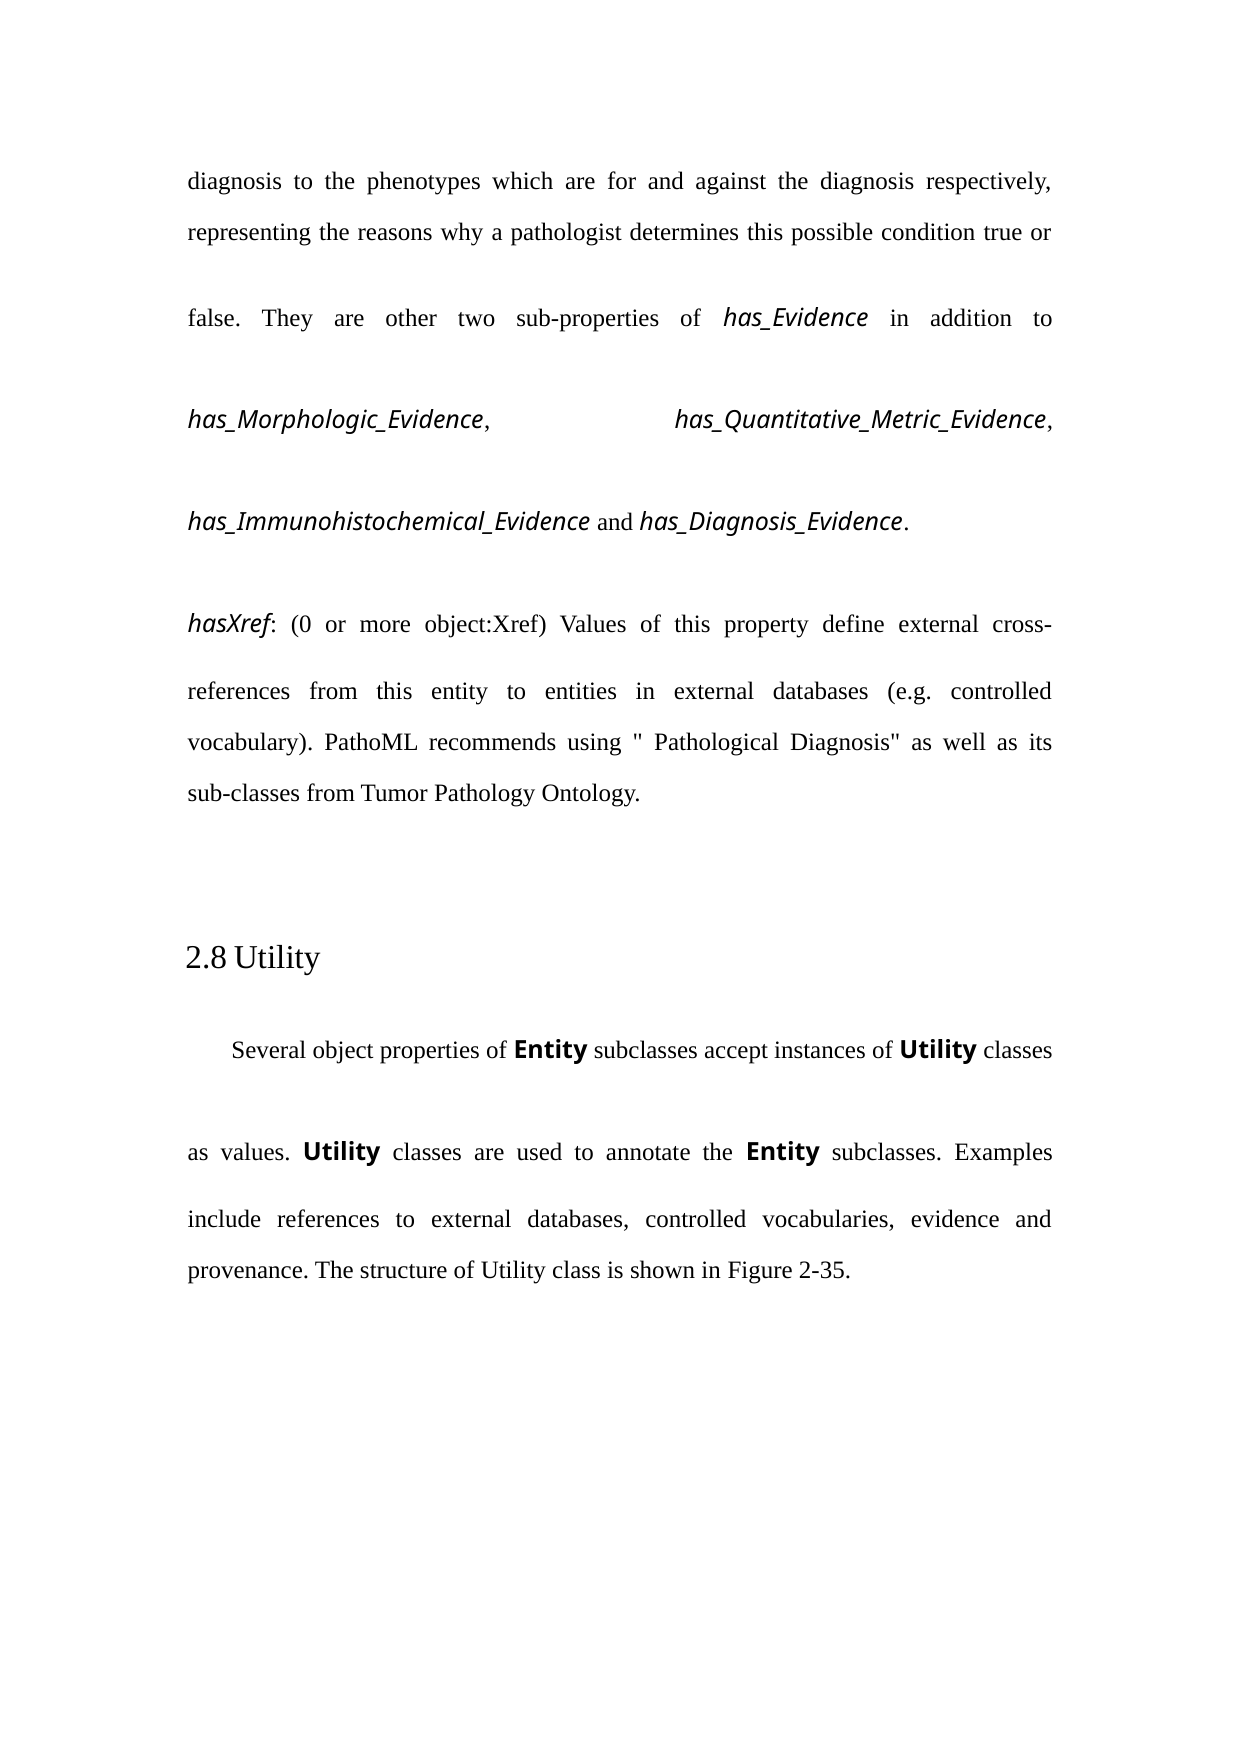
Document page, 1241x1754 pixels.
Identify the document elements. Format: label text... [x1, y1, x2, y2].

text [187, 164, 1053, 554]
subtitle Utility [185, 923, 1053, 991]
text hasXref: (0 or more object:Xref) Values of this property define external cross-references from this entity to entities in external databases (e.g. controlled vocabulary). PathoML recommends using " Pathological Diagnosis" as well as its sub-classes from Tumor Pathology Ontology. [187, 588, 1053, 809]
